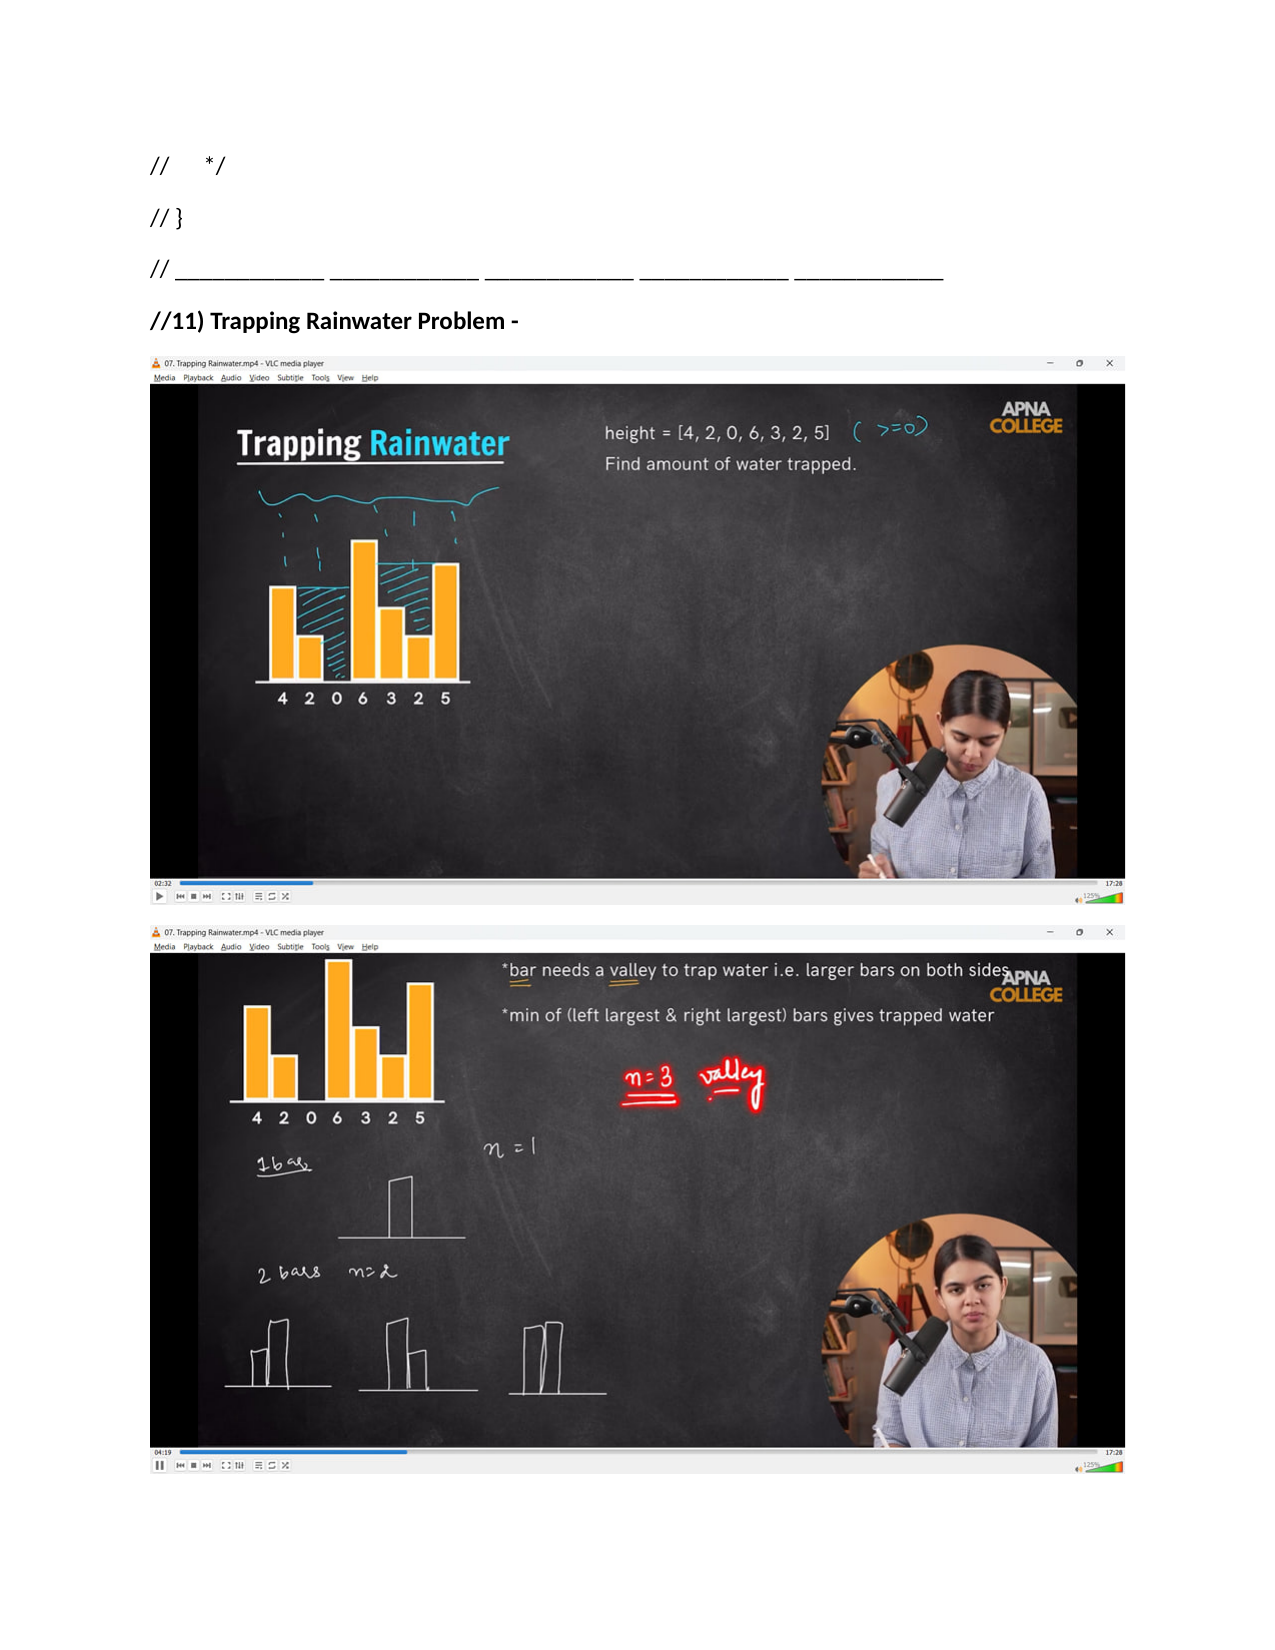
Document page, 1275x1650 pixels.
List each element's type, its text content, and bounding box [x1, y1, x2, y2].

text // */ [150, 150, 1125, 181]
text //11) Trapping Rainwater Problem - [150, 305, 1125, 336]
picture [150, 925, 1125, 1474]
text // ____________ ____________ ____________ ____________ ____________ [150, 253, 1125, 284]
text // } [150, 202, 1125, 232]
picture [150, 356, 1125, 905]
